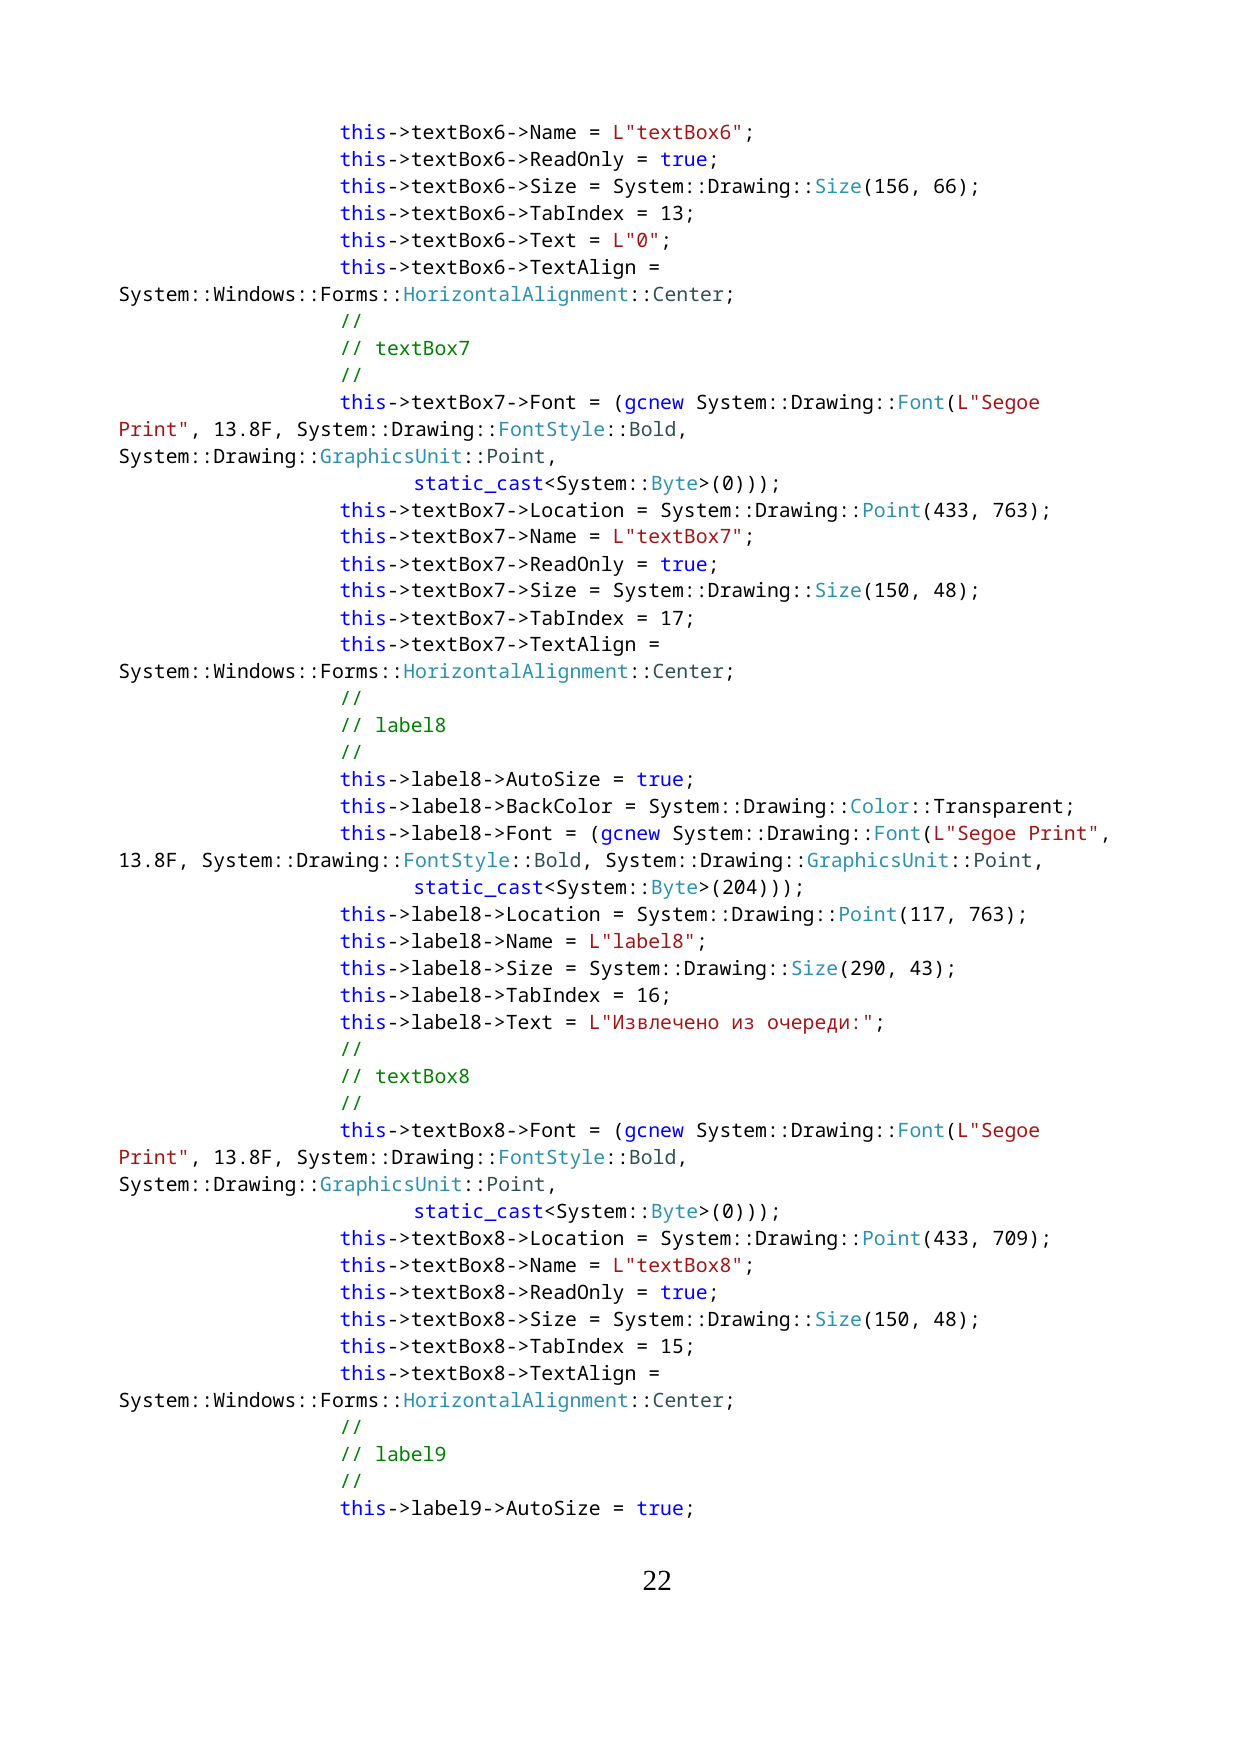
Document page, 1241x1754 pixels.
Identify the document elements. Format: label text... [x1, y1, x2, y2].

text // [118, 307, 1122, 334]
text // [118, 739, 1122, 766]
text this->label8->Font = (gcnew System::Drawing::Font(L"Segoe Print", 13.8F, System::Drawing::FontStyle::Bold, System::Drawing::GraphicsUnit::Point, [118, 819, 1122, 873]
text this->textBox6->ReadOnly = true; [118, 145, 1122, 172]
text static_cast<System::Byte>(204))); [118, 873, 1122, 901]
text this->textBox6->Name = L"textBox6"; [118, 118, 1122, 145]
text this->label9->AutoSize = true; [118, 1494, 1122, 1521]
text // [118, 1413, 1122, 1440]
text // [118, 1089, 1122, 1116]
text this->textBox6->Size = System::Drawing::Size(156, 66); [118, 172, 1122, 199]
text static_cast<System::Byte>(0))); [118, 469, 1122, 496]
text this->textBox6->Text = L"0"; [118, 226, 1122, 253]
text this->textBox6->TextAlign = System::Windows::Forms::HorizontalAlignment::Center; [118, 253, 1122, 307]
text this->textBox7->Font = (gcnew System::Drawing::Font(L"Segoe Print", 13.8F, System::Drawing::FontStyle::Bold, System::Drawing::GraphicsUnit::Point, [118, 388, 1122, 469]
text this->label8->TabIndex = 16; [118, 981, 1122, 1008]
text static_cast<System::Byte>(0))); [118, 1197, 1122, 1224]
text // label9 [118, 1440, 1122, 1467]
text this->textBox8->Name = L"textBox8"; [118, 1251, 1122, 1278]
text this->textBox8->TextAlign = System::Windows::Forms::HorizontalAlignment::Center; [118, 1359, 1122, 1413]
text this->textBox6->TabIndex = 13; [118, 199, 1122, 226]
text this->label8->AutoSize = true; [118, 766, 1122, 793]
text this->label8->Text = L"Извлечено из очереди:"; [118, 1008, 1122, 1035]
text this->label8->Name = L"label8"; [118, 927, 1122, 954]
text this->textBox8->Location = System::Drawing::Point(433, 709); [118, 1224, 1122, 1251]
text // [118, 361, 1122, 388]
text // textBox7 [118, 334, 1122, 361]
text this->label8->Location = System::Drawing::Point(117, 763); [118, 901, 1122, 927]
text this->textBox7->TabIndex = 17; [118, 604, 1122, 631]
text this->textBox7->TextAlign = System::Windows::Forms::HorizontalAlignment::Center; [118, 631, 1122, 685]
text // label8 [118, 712, 1122, 739]
text this->textBox8->Size = System::Drawing::Size(150, 48); [118, 1305, 1122, 1332]
text // [118, 1035, 1122, 1062]
text this->textBox8->Font = (gcnew System::Drawing::Font(L"Segoe Print", 13.8F, System::Drawing::FontStyle::Bold, System::Drawing::GraphicsUnit::Point, [118, 1116, 1122, 1197]
text this->label8->BackColor = System::Drawing::Color::Transparent; [118, 793, 1122, 819]
text this->textBox7->Location = System::Drawing::Point(433, 763); [118, 496, 1122, 523]
text this->textBox7->Name = L"textBox7"; [118, 523, 1122, 550]
text this->textBox8->TabIndex = 15; [118, 1332, 1122, 1359]
text this->textBox7->ReadOnly = true; [118, 550, 1122, 577]
text // textBox8 [118, 1062, 1122, 1089]
text this->textBox7->Size = System::Drawing::Size(150, 48); [118, 577, 1122, 604]
text // [118, 1467, 1122, 1494]
text this->textBox8->ReadOnly = true; [118, 1278, 1122, 1305]
text // [118, 685, 1122, 712]
text this->label8->Size = System::Drawing::Size(290, 43); [118, 954, 1122, 981]
